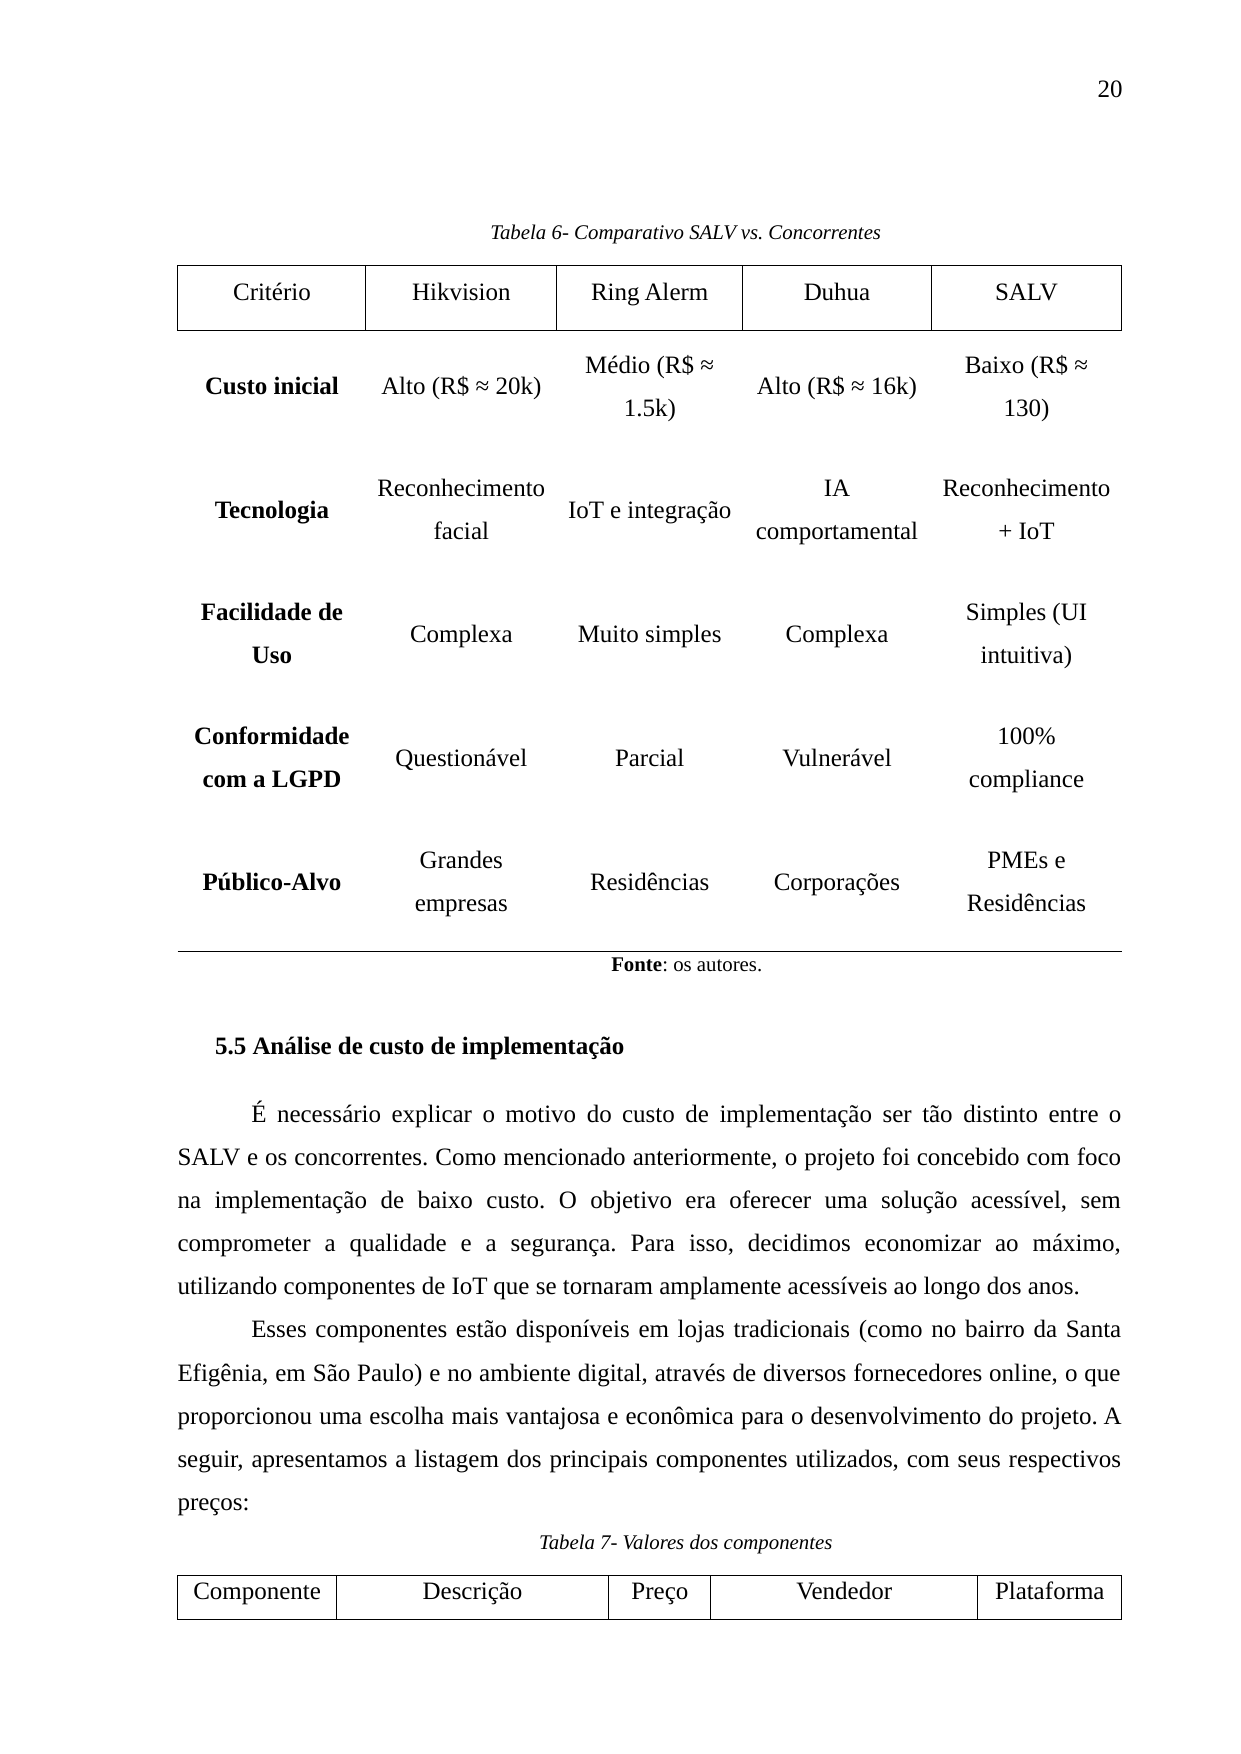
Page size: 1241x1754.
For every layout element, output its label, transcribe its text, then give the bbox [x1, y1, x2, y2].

table_cell Grandes empresas [366, 826, 556, 951]
table_cell Baixo (R$ ≈ 130) [931, 331, 1122, 454]
text É necessário explicar o motivo do custo de implementação ser tão distinto entre o SALV e os concorrentes. Como mencionado anteriormente, o projeto foi concebido com foco na implementação de baixo custo. O objetivo era oferecer uma solução acessível, sem comprometer a qualidade e a segurança. Para isso, decidimos economizar ao máximo, utilizando componentes de IoT que se tornaram amplamente acessíveis ao longo dos anos. [177, 1099, 1122, 1300]
table_header Duhua [743, 266, 931, 330]
table_cell Questionável [366, 703, 556, 826]
table_cell Complexa [366, 578, 556, 702]
table_cell PMEs e Residências [931, 826, 1122, 951]
table_cell Complexa [743, 578, 931, 702]
table_cell Muito simples [556, 578, 742, 702]
table_cell Conformidade com a LGPD [178, 703, 366, 826]
table_cell IoT e integração [556, 454, 742, 578]
table_cell 100% compliance [931, 703, 1122, 826]
table_cell Alto (R$ ≈ 16k) [743, 331, 931, 454]
table_cell Reconhecimento facial [366, 454, 556, 578]
text Esses componentes estão disponíveis em lojas tradicionais (como no bairro da Santa Efigênia, em São Paulo) e no ambiente digital, através de diversos fornecedores online, o que proporcionou uma escolha mais vantajosa e econômica para o desenvolvimento do projeto. A seguir, apresentamos a listagem dos principais componentes utilizados, com seus respectivos preços: [177, 1314, 1122, 1516]
table_header Componente [178, 1576, 336, 1619]
subtitle Análise de custo de implementação [215, 1031, 1122, 1059]
table_cell Parcial [556, 703, 742, 826]
table_cell Tecnologia [178, 454, 366, 578]
table_header Ring Alerm [557, 266, 742, 330]
table_cell IA comportamental [743, 454, 931, 578]
table_cell Vulnerável [743, 703, 931, 826]
table_cell Reconhecimento + IoT [931, 454, 1122, 578]
table_header Vendedor [711, 1576, 977, 1619]
table_cell Facilidade de Uso [178, 578, 366, 702]
table_header Descrição [337, 1576, 608, 1619]
text Tabela 7- Valores dos componentes [177, 1530, 1122, 1554]
table_header Plataforma [978, 1576, 1121, 1619]
table_header Preço (R$) [609, 1576, 710, 1619]
table_header SALV [932, 266, 1121, 330]
table_cell Residências [556, 826, 742, 951]
table_cell Custo inicial [178, 331, 366, 454]
text Tabela 6- Comparativo SALV vs. Concorrentes [177, 220, 1122, 244]
text Fonte: os autores. [177, 952, 1122, 976]
table_header Critério [178, 266, 365, 330]
table_cell Médio (R$ ≈ 1.5k) [556, 331, 742, 454]
table_cell Público-Alvo [178, 826, 366, 951]
table_cell Corporações [743, 826, 931, 951]
table_cell Simples (UI intuitiva) [931, 578, 1122, 702]
table_header Hikvision [366, 266, 556, 330]
table_cell Alto (R$ ≈ 20k) [366, 331, 556, 454]
